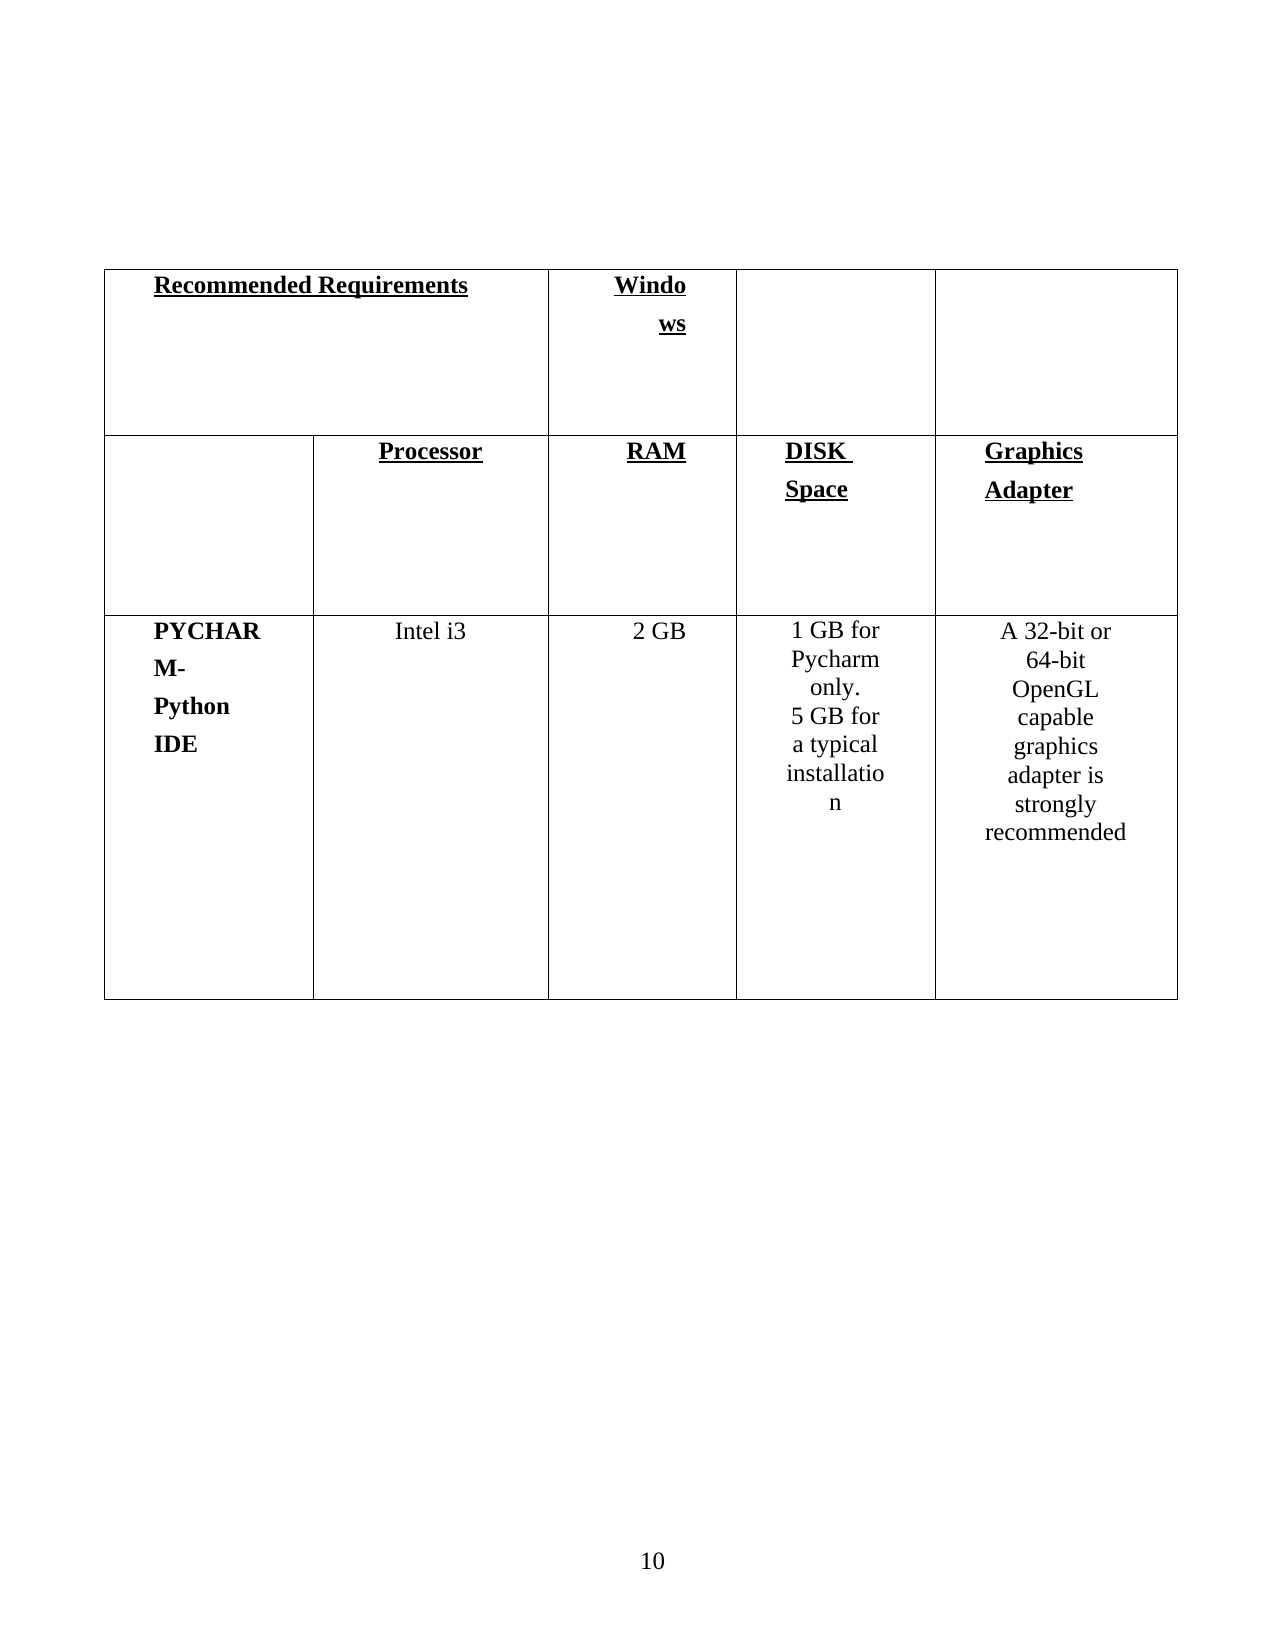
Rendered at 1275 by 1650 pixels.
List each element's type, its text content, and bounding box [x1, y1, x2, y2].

table_cell DISK Space [737, 436, 935, 615]
table_cell 2 GB [549, 616, 736, 999]
table_cell A 32-bit or 64-bit OpenGL capable graphics adapter is strongly recommended [936, 616, 1177, 999]
table_header Recommended Requirements [105, 270, 548, 435]
table_cell Graphics Adapter [936, 436, 1177, 615]
table_cell 1 GB for Pycharm only. 5 GB for a typical installation [737, 616, 935, 999]
table_cell Processor [314, 436, 548, 615]
table_cell [105, 436, 313, 615]
table_header [936, 270, 1177, 435]
table_header [737, 270, 935, 435]
table_cell RAM [549, 436, 736, 615]
table_cell PYCHARM- Python IDE [105, 616, 313, 999]
table_header Windows [549, 270, 736, 435]
table_cell Intel i3 [314, 616, 548, 999]
